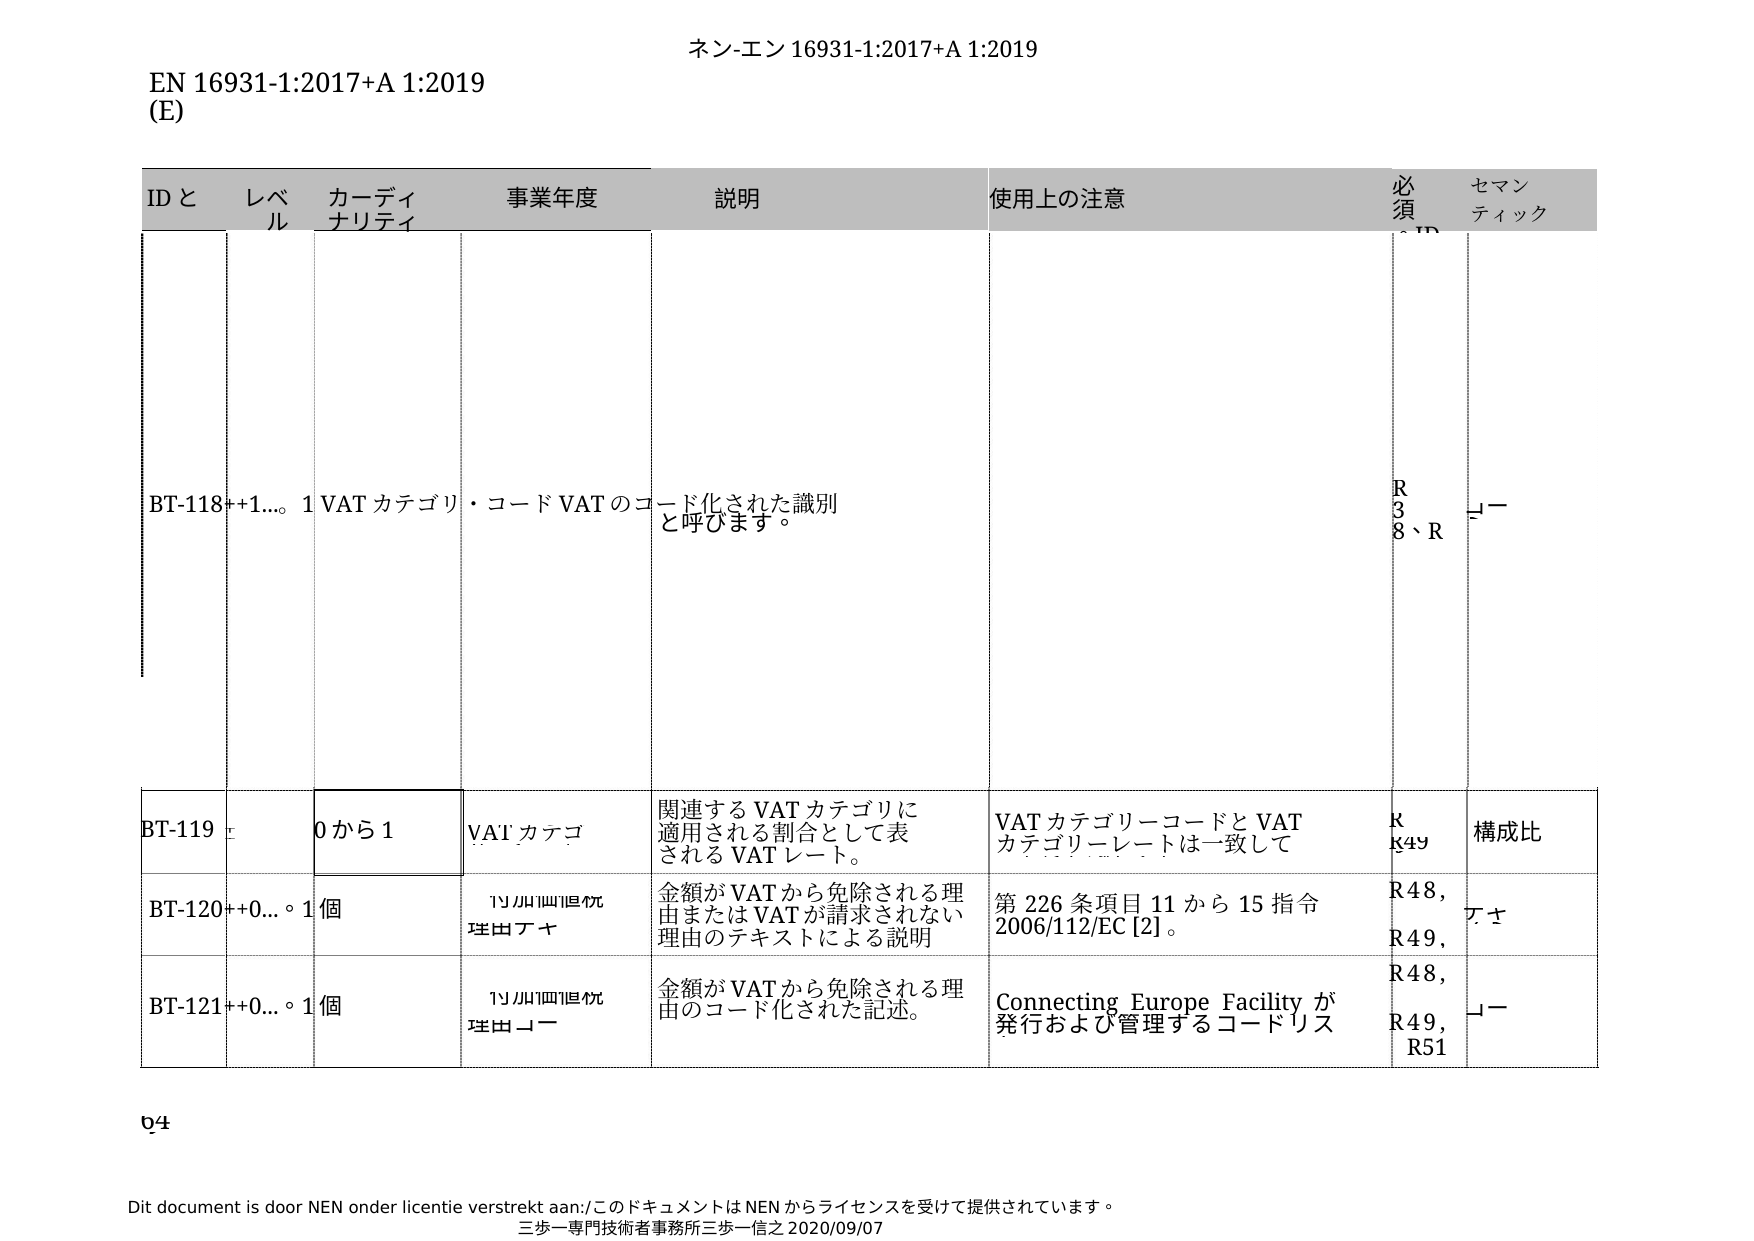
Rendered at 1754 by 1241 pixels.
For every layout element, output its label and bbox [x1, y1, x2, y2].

picture [140, 233, 1599, 1134]
